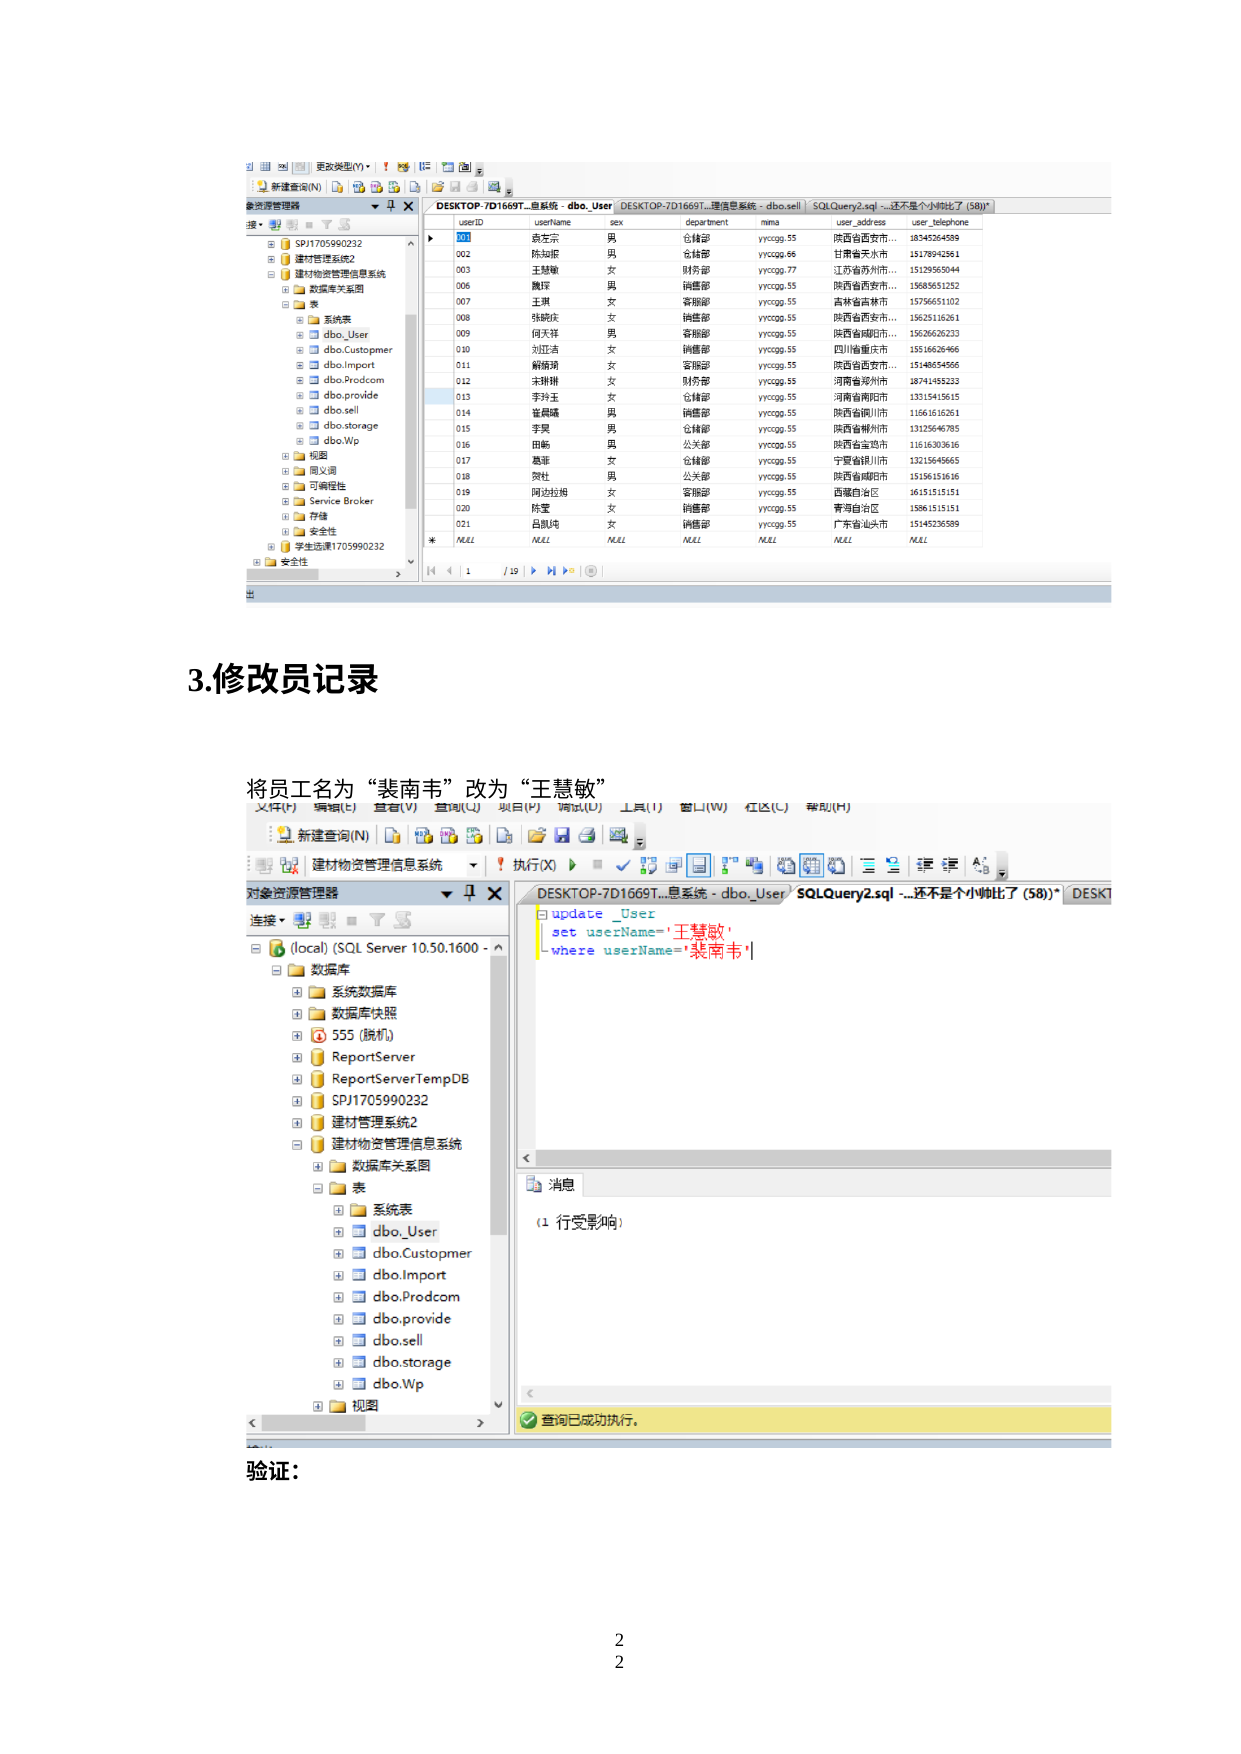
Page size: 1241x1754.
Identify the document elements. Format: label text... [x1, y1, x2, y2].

picture [246, 803, 1112, 1448]
picture [246, 162, 1112, 608]
list 将员工名为“裴南韦”改为“王慧敏” [246, 771, 1053, 803]
list 验证： [246, 1454, 1053, 1486]
subtitle 3.修改员记录 [187, 644, 1053, 709]
